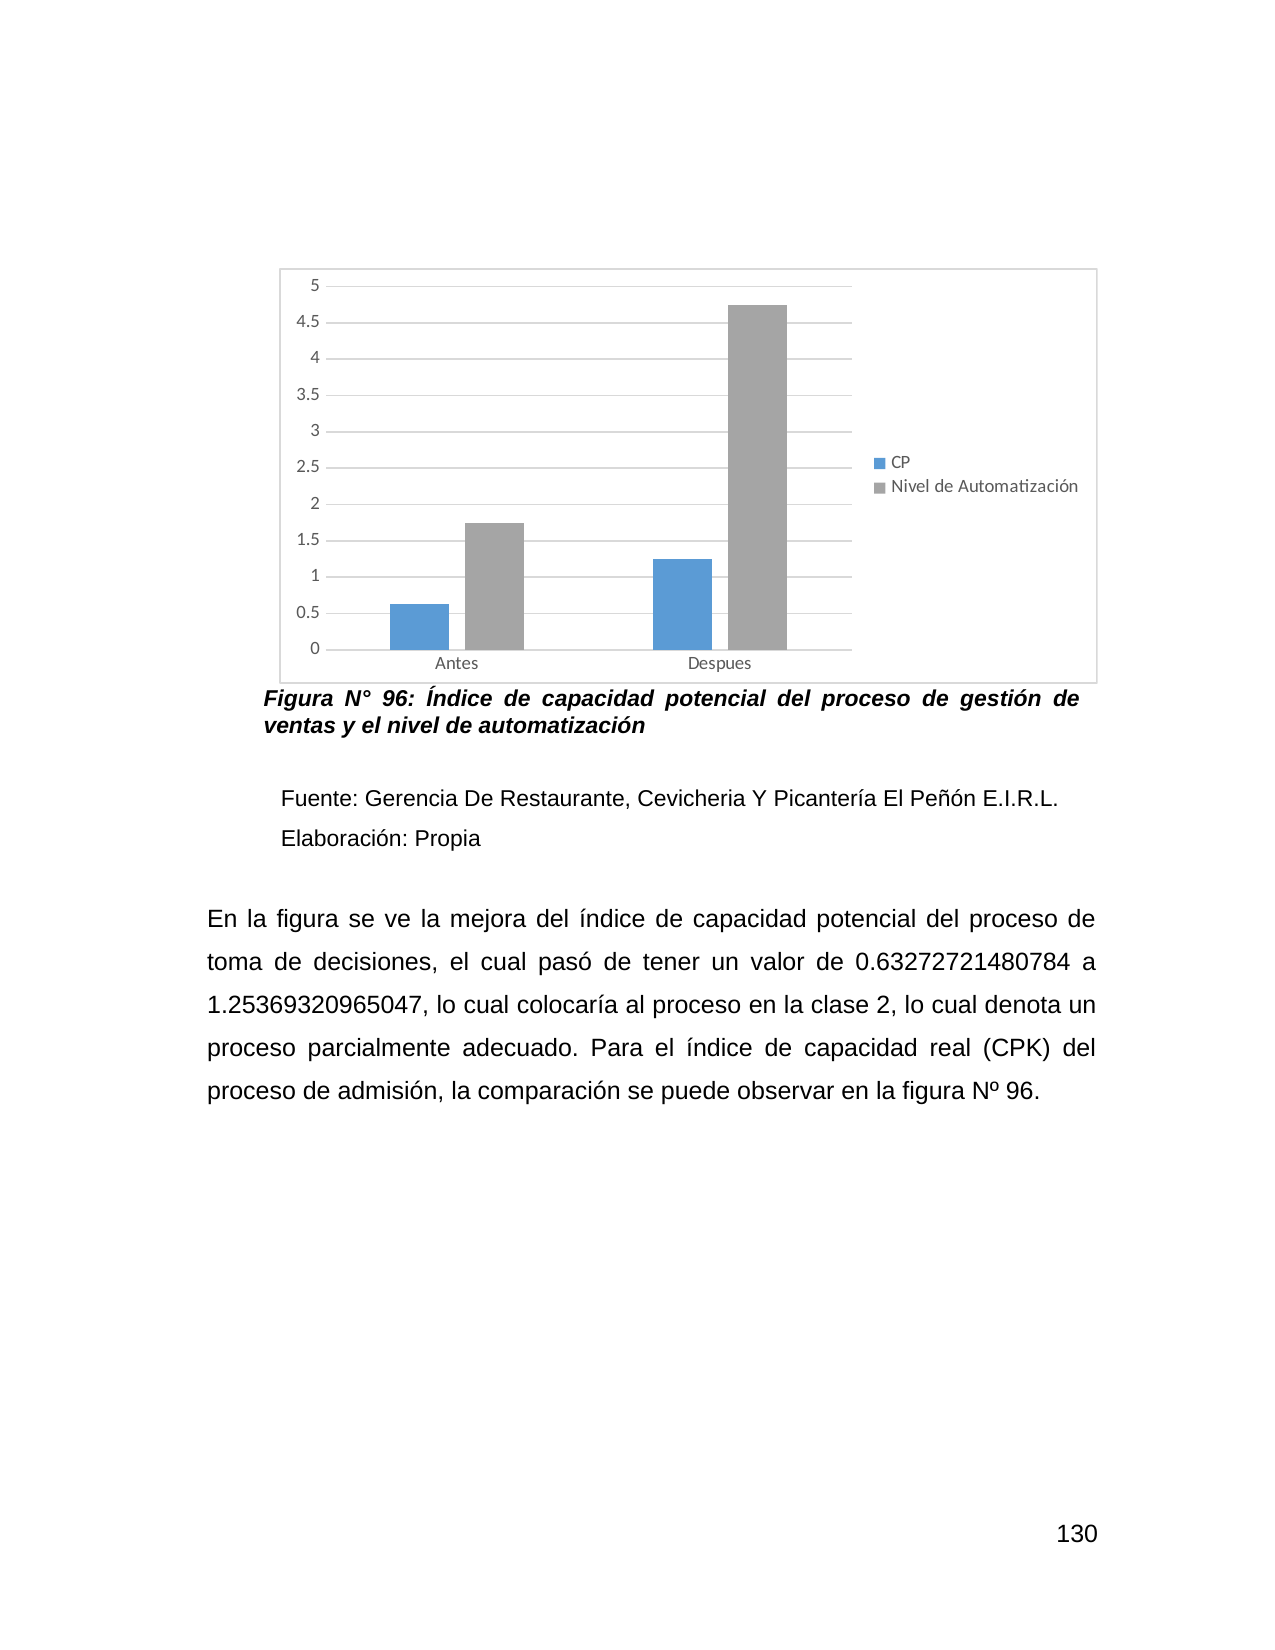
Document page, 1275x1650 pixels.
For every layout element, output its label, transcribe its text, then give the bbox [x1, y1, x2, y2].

text Elaboración: Propia [281, 825, 1098, 851]
text En la figura se ve la mejora del índice de capacidad potencial del proceso de toma de decisiones, el cual pasó de tener un valor de 0.63272721480784 a 1.25369320965047, lo cual colocaría al proceso en la clase 2, lo cual denota un proceso parcialmente adecuado. Para el índice de capacidad real (CPK) del proceso de admisión, la comparación se puede observar en la figura Nº 96. [207, 904, 1098, 1105]
text Fuente: Gerencia De Restaurante, Cevicheria Y Picantería El Peñón E.I.R.L. [281, 684, 1098, 812]
